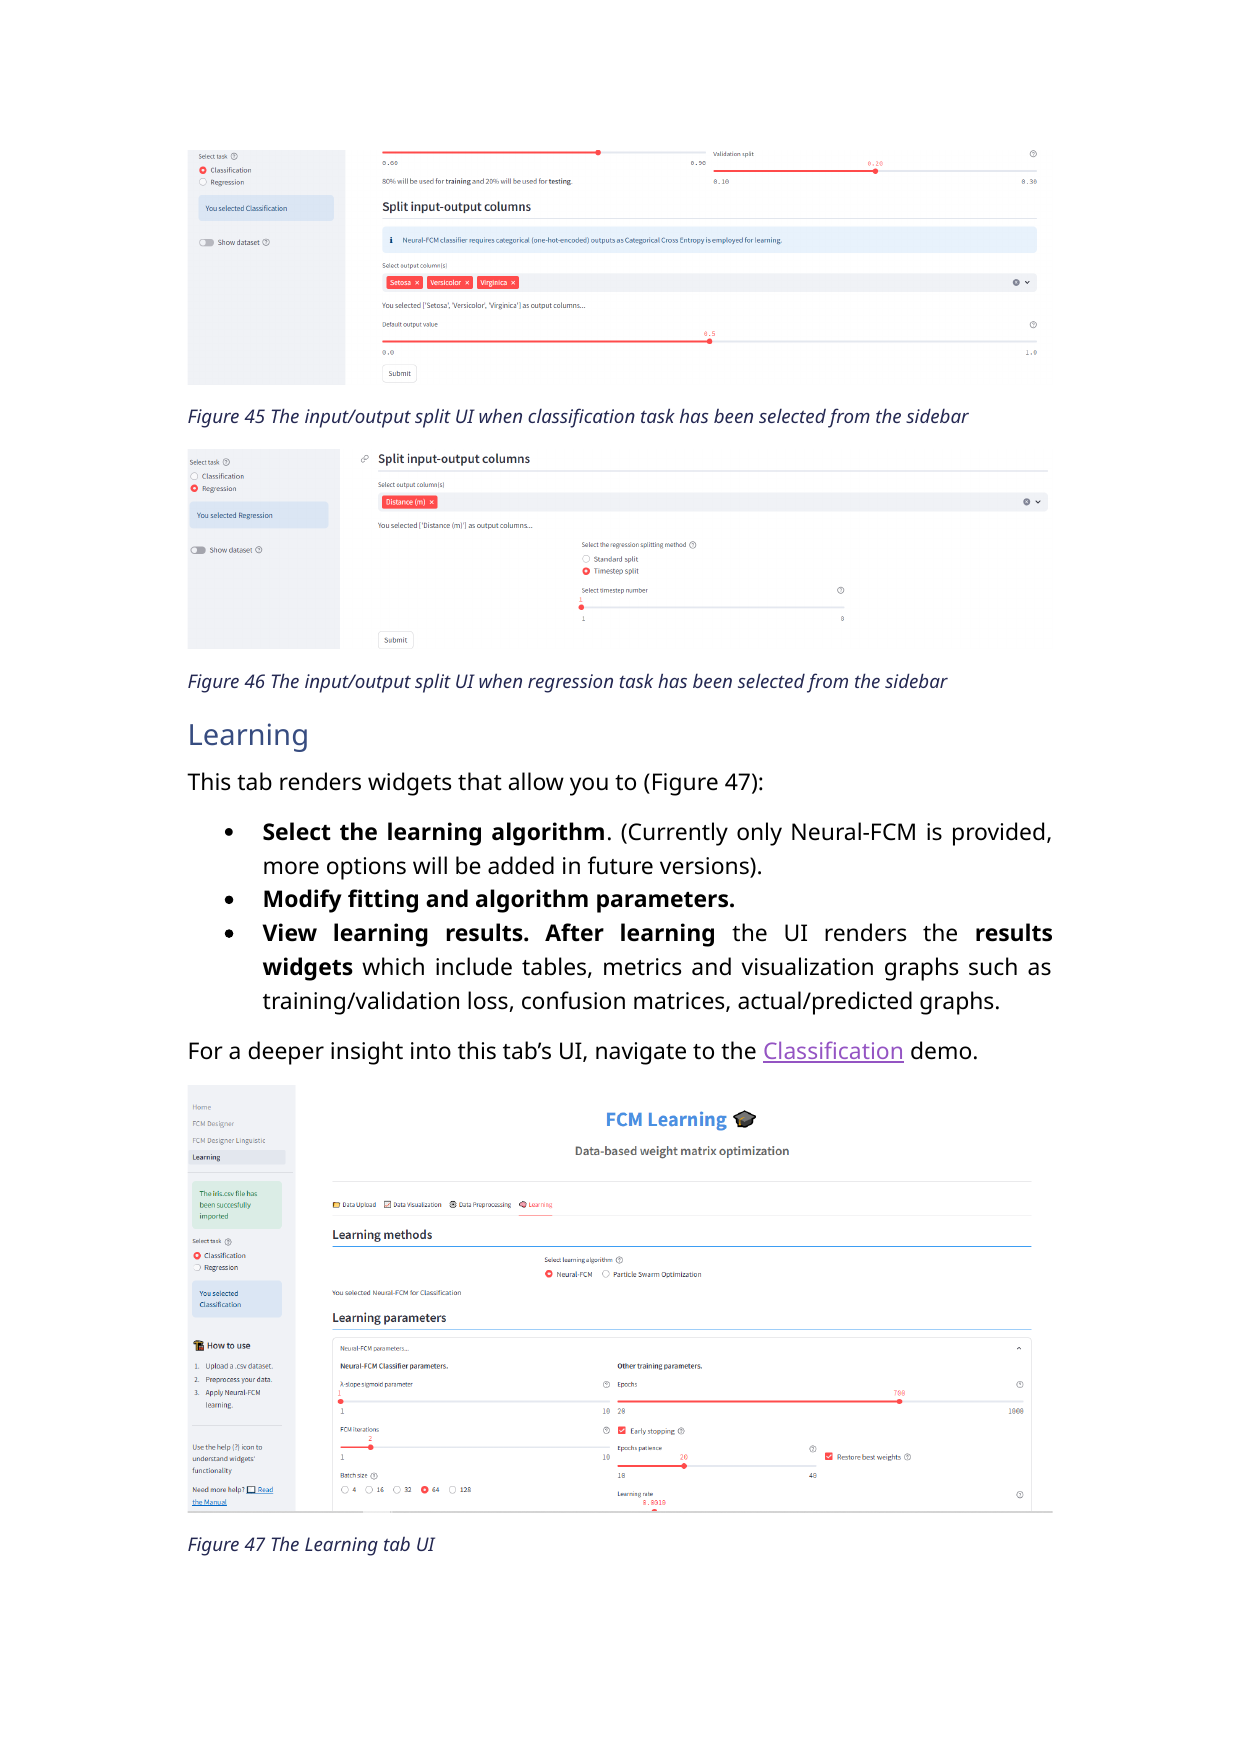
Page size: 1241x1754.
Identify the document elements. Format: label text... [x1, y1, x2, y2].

text Figure 47 The Learning tab UI [187, 1531, 1053, 1557]
text Figure 45 The input/output split UI when classification task has been selected from the sidebar [187, 403, 1053, 429]
list View learning results. After learning the UI renders the results widgets which include tables, metrics and visualization graphs such as training/validation loss, confusion matrices, actual/predicted graphs. [225, 917, 1053, 1016]
list Modify fitting and algorithm parameters. [225, 883, 1053, 914]
text For a deeper insight into this tab’s UI, navigate to the Classification demo. [187, 1035, 1053, 1066]
subtitle Learning [187, 714, 1053, 754]
text Figure 46 The input/output split UI when regression task has been selected from the sidebar [187, 668, 1053, 693]
list Select the learning algorithm. (Currently only Neural-FCM is provided, more options will be added in future versions). [225, 816, 1053, 881]
text This tab renders widgets that allow you to (Figure 47): [187, 765, 1053, 797]
picture [187, 449, 1053, 649]
picture [187, 1085, 1053, 1513]
picture [187, 150, 1053, 385]
